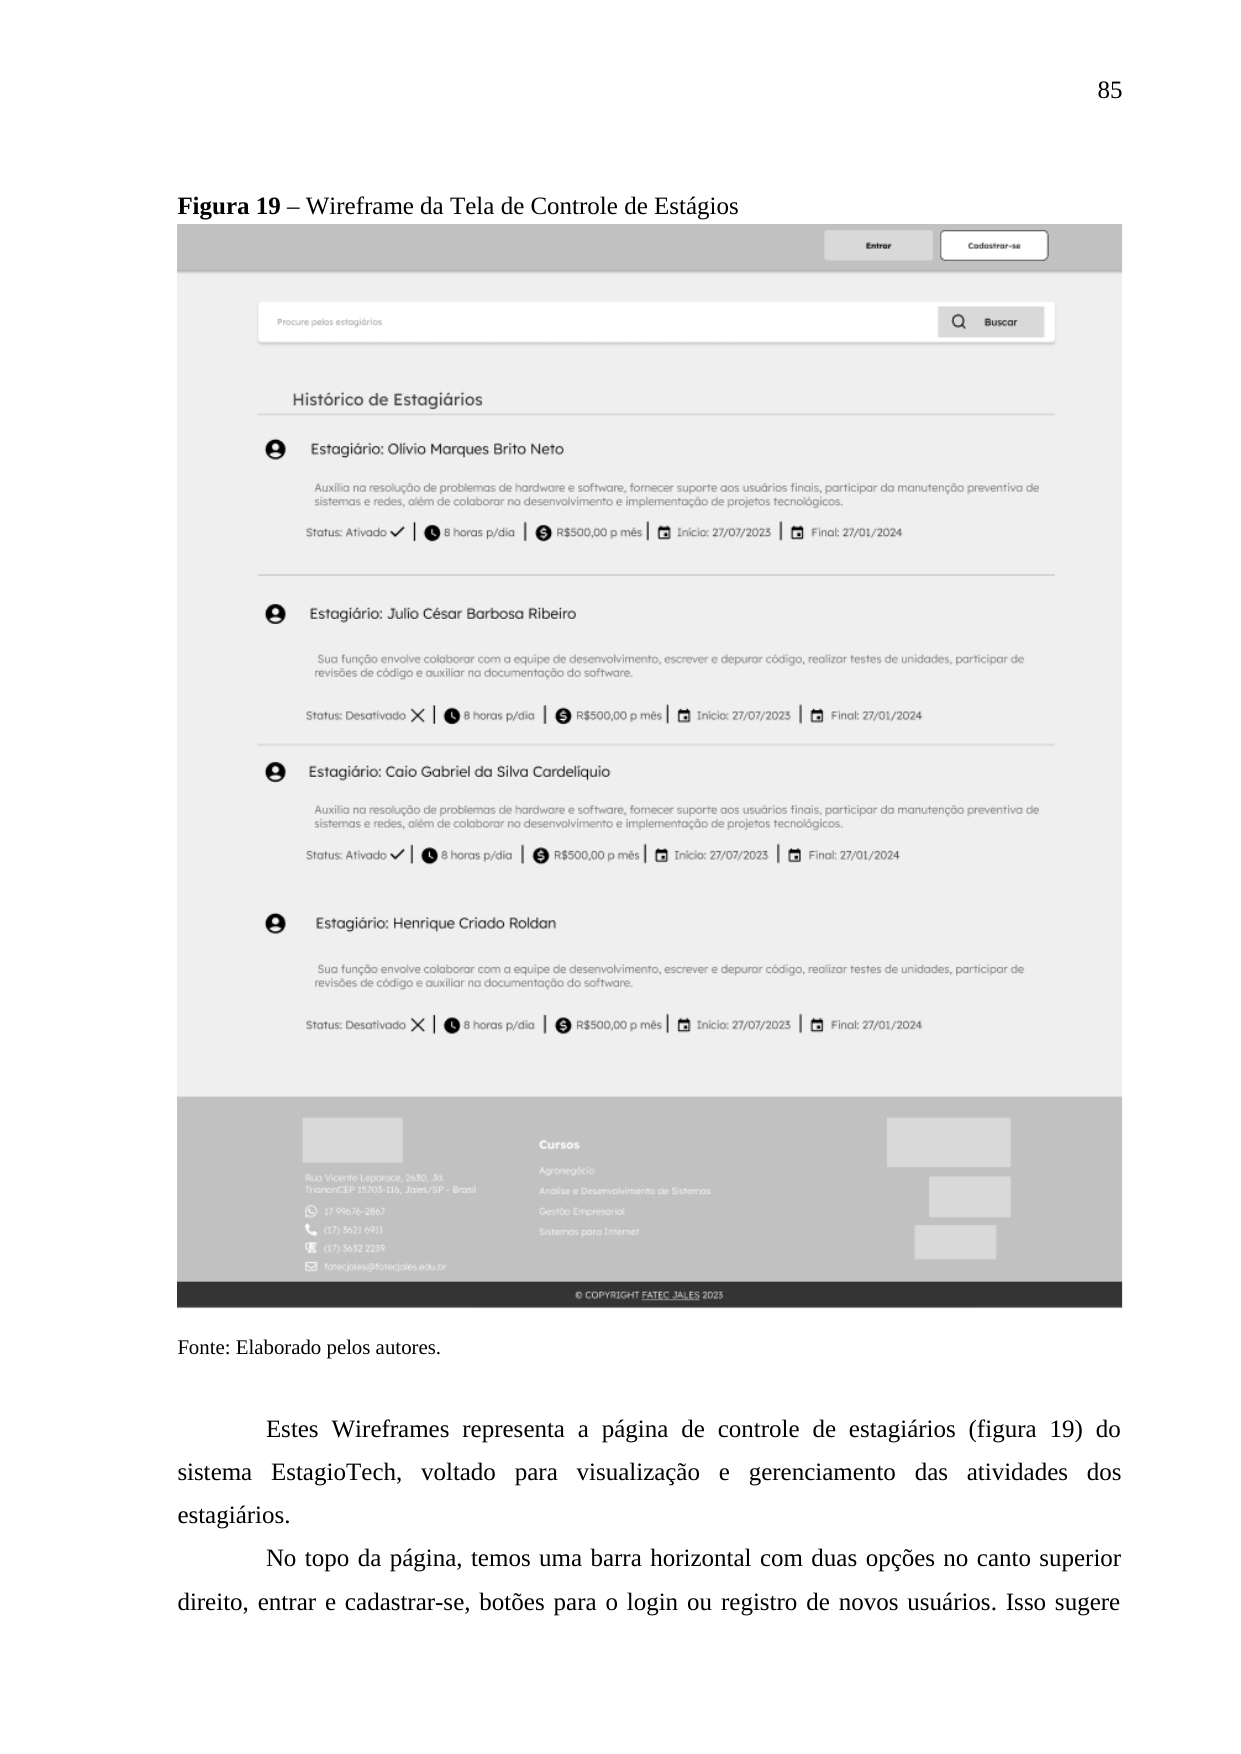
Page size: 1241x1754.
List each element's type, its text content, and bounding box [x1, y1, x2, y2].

text Estes Wireframes representa a página de controle de estagiários (figura 19) do sistema EstagioTech, voltado para visualização e gerenciamento das atividades dos estagiários. [177, 1414, 1122, 1529]
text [177, 1543, 1122, 1615]
text Fonte: Elaborado pelos autores. [177, 1309, 1122, 1359]
text Figura 19 – Wireframe da Tela de Controle de Estágios [177, 191, 1122, 219]
picture [177, 224, 1123, 1309]
